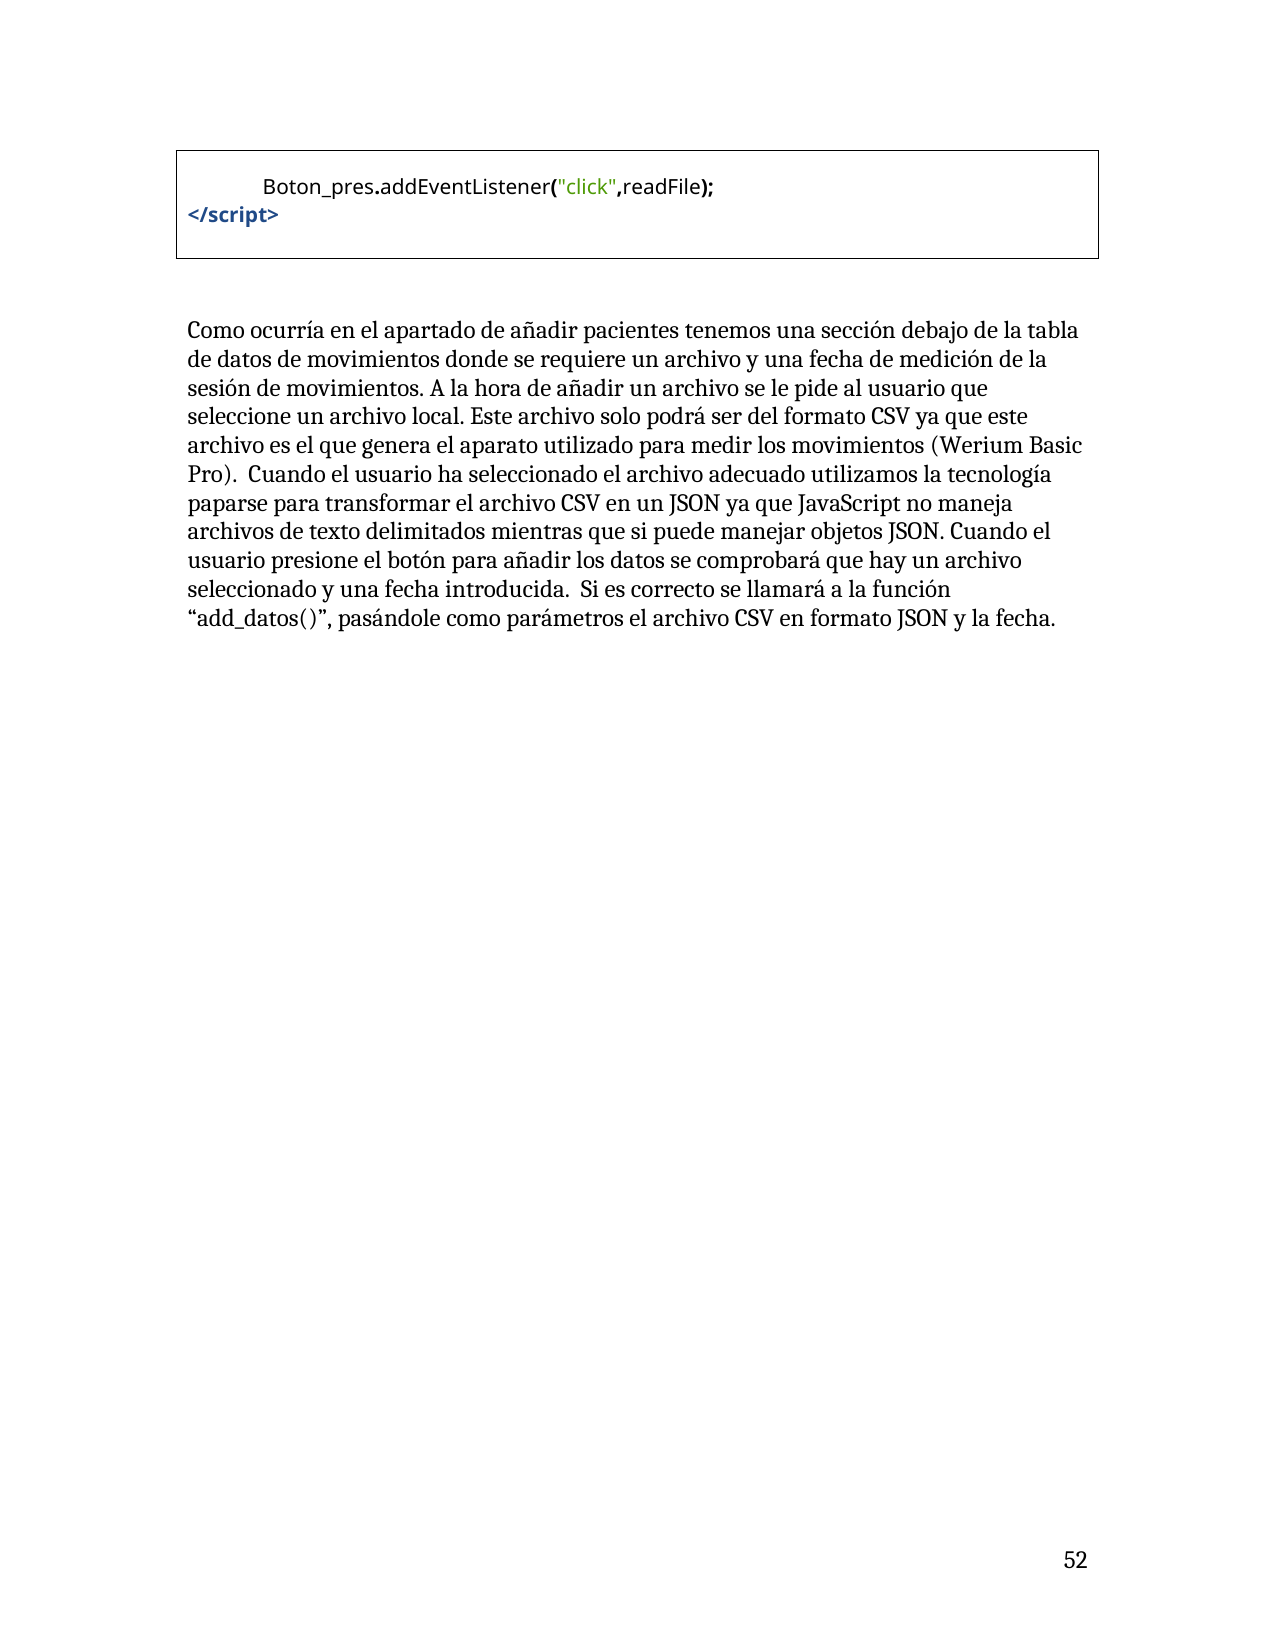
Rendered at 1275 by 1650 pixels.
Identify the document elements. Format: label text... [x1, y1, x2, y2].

table_header [177, 151, 1098, 257]
text Como ocurría en el apartado de añadir pacientes tenemos una sección debajo de la tabla de datos de movimientos donde se requiere un archivo y una fecha de medición de la sesión de movimientos. A la hora de añadir un archivo se le pide al usuario que seleccione un archivo local. Este archivo solo podrá ser del formato CSV ya que este archivo es el que genera el aparato utilizado para medir los movimientos (Werium Basic Pro). Cuando el usuario ha seleccionado el archivo adecuado utilizamos la tecnología paparse para transformar el archivo CSV en un JSON ya que JavaScript no maneja archivos de texto delimitados mientras que si puede manejar objetos JSON. Cuando el usuario presione el botón para añadir los datos se comprobará que hay un archivo seleccionado y una fecha introducida. Si es correcto se llamará a la función “add_datos()”, pasándole como parámetros el archivo CSV en formato JSON y la fecha. [187, 316, 1087, 632]
